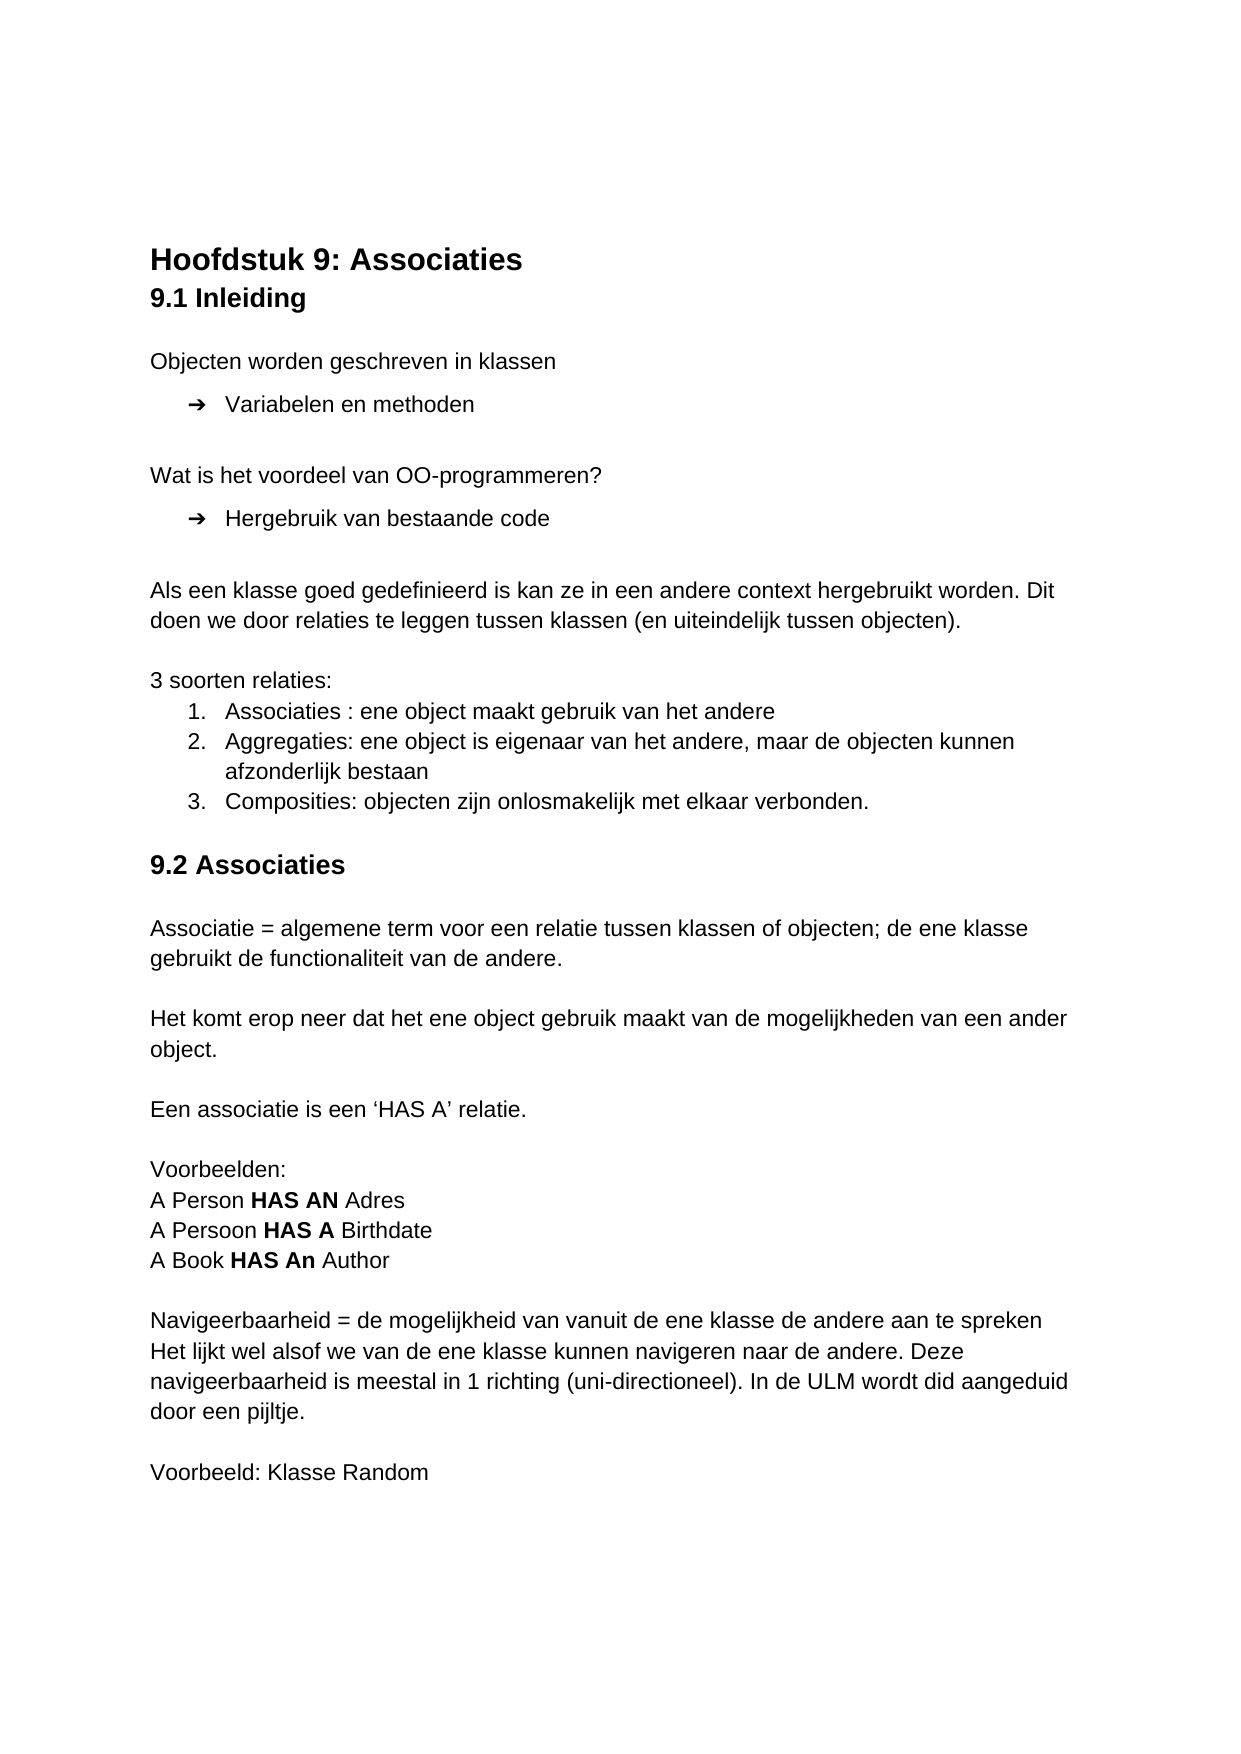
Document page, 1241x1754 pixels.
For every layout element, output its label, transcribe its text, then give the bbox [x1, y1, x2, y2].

text 9.2 Associaties [150, 849, 1090, 880]
text 3 soorten relaties: [150, 667, 1090, 694]
text Hoofdstuk 9: Associaties [150, 241, 1090, 277]
text Voorbeeld: Klasse Random [150, 1458, 1090, 1485]
text A Person HAS AN Adres [150, 1187, 1090, 1213]
text Navigeerbaarheid = de mogelijkheid van vanuit de ene klasse de andere aan te spreken [150, 1307, 1090, 1334]
text A Persoon HAS A Birthdate [150, 1217, 1090, 1243]
text A Book HAS An Author [150, 1247, 1090, 1273]
text Het lijkt wel alsof we van de ene klasse kunnen navigeren naar de andere. Deze navigeerbaarheid is meestal in 1 richting (uni-directioneel). In de ULM wordt did aangeduid door een pijltje. [150, 1338, 1090, 1424]
list Composities: objecten zijn onlosmakelijk met elkaar verbonden. [187, 788, 1090, 814]
list Aggregaties: ene object is eigenaar van het andere, maar de objecten kunnen afzonderlijk bestaan [187, 728, 1090, 784]
text Voorbeelden: [150, 1156, 1090, 1183]
text Associatie = algemene term voor een relatie tussen klassen of objecten; de ene klasse gebruikt de functionaliteit van de andere. [150, 915, 1090, 971]
text Wat is het voordeel van OO-programmeren? [150, 462, 1090, 489]
text Een associatie is een ‘HAS A’ relatie. [150, 1096, 1090, 1122]
text 9.1 Inleiding [150, 282, 1090, 313]
text Als een klasse goed gedefinieerd is kan ze in een andere context hergebruikt worden. Dit doen we door relaties te leggen tussen klassen (en uiteindelijk tussen objecten). [150, 577, 1090, 633]
text Objecten worden geschreven in klassen [150, 348, 1090, 374]
text Het komt erop neer dat het ene object gebruik maakt van de mogelijkheden van een ander object. [150, 1005, 1090, 1062]
list Associaties : ene object maakt gebruik van het andere [187, 698, 1090, 724]
list Hergebruik van bestaande code [187, 493, 1090, 539]
list Variabelen en methoden [187, 378, 1090, 425]
